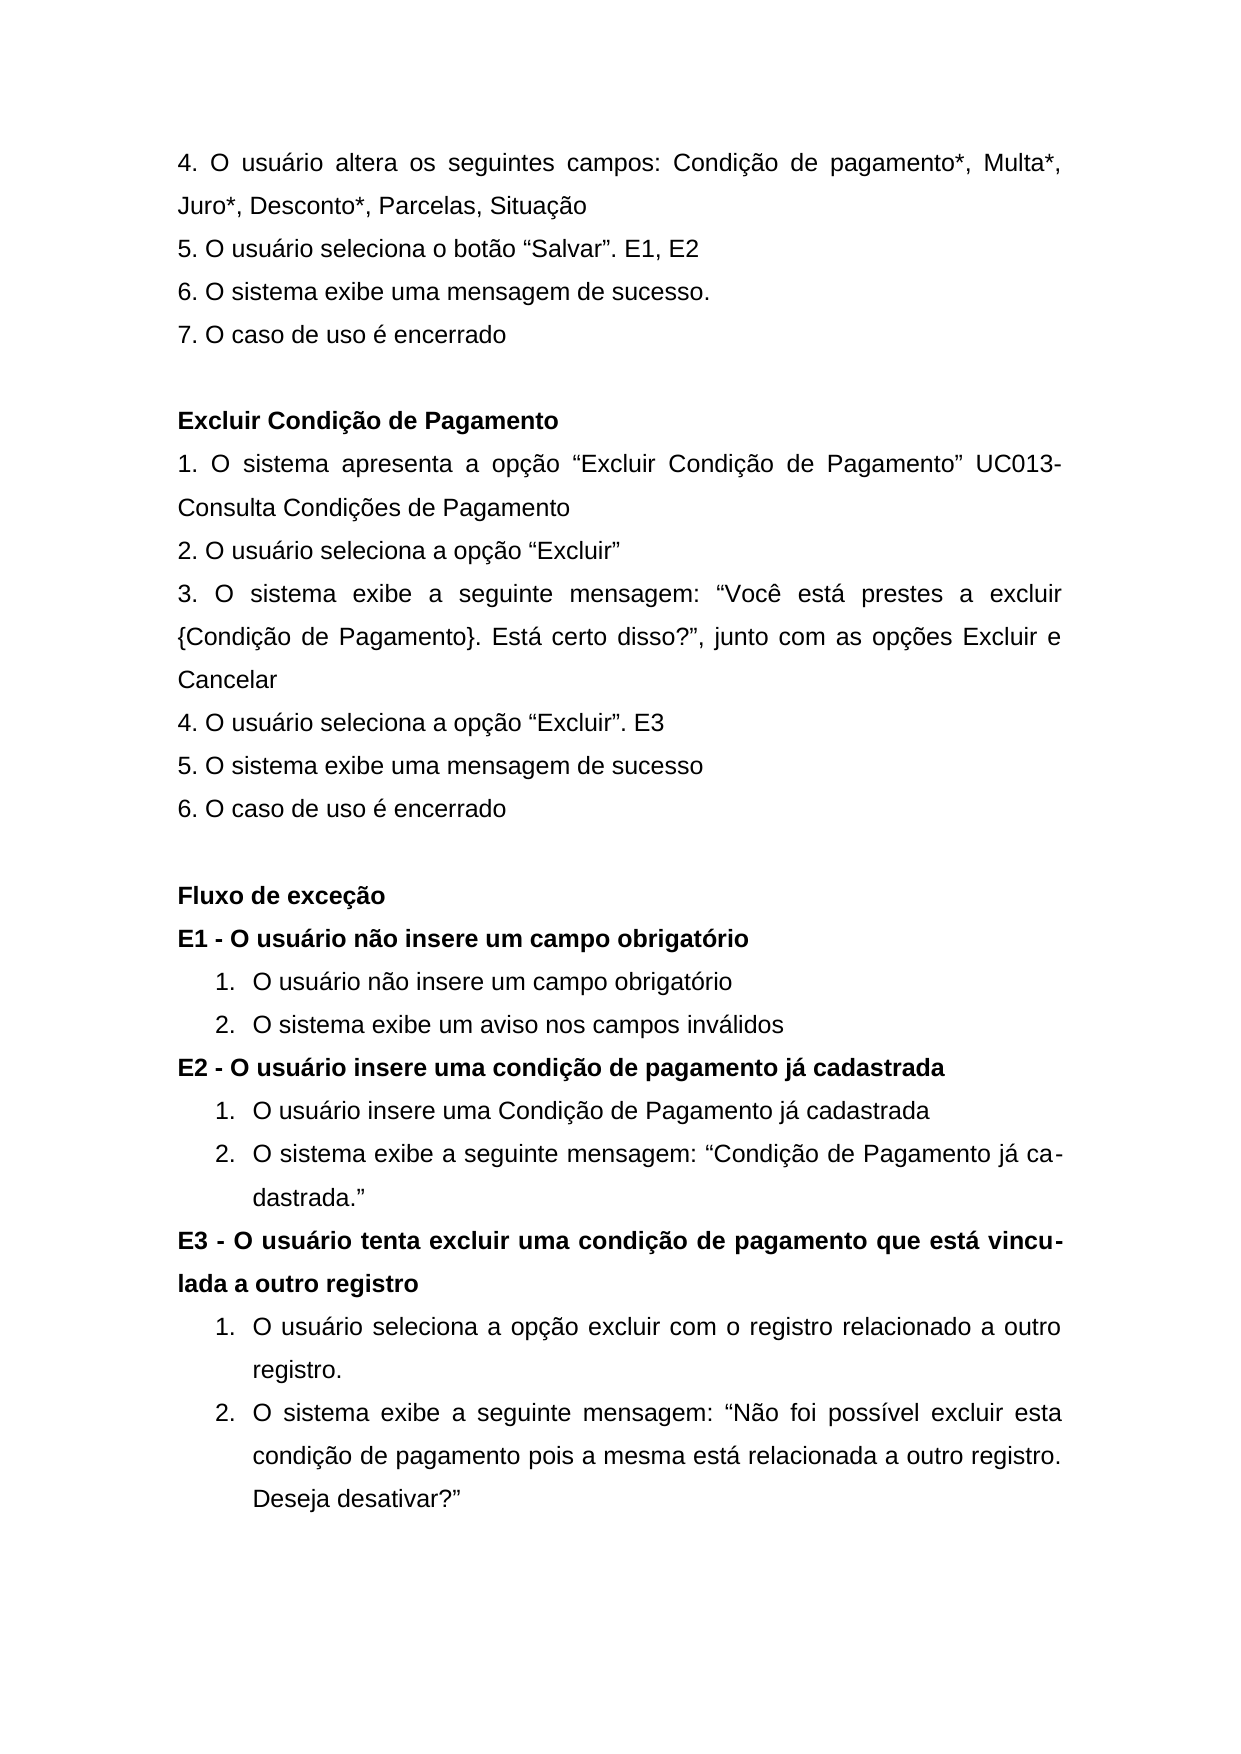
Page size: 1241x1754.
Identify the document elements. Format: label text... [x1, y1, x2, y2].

list O sistema exibe a seguinte mensagem: “Condição de Pagamento já cadastrada.” [215, 1139, 1063, 1211]
text E3 - O usuário tenta excluir uma condição de pagamento que está vinculada a outro registro [177, 1226, 1063, 1298]
text 4. O usuário seleciona a opção “Excluir”. E3 [177, 708, 1063, 737]
text 5. O usuário seleciona o botão “Salvar”. E1, E2 [177, 234, 1063, 263]
text E2 - O usuário insere uma condição de pagamento já cadastrada [177, 1053, 1063, 1082]
text E1 - O usuário não insere um campo obrigatório [177, 924, 1063, 953]
text Fluxo de exceção [177, 881, 1063, 909]
text 7. O caso de uso é encerrado [177, 320, 1063, 349]
list O sistema exibe a seguinte mensagem: “Não foi possível excluir esta condição de pagamento pois a mesma está relacionada a outro registro. Deseja desativar?” [215, 1398, 1063, 1513]
text 3. O sistema exibe a seguinte mensagem: “Você está prestes a excluir {Condição de Pagamento}. Está certo disso?”, junto com as opções Excluir e Cancelar [177, 579, 1063, 694]
text 4. O usuário altera os seguintes campos: Condição de pagamento*, Multa*, Juro*, Desconto*, Parcelas, Situação [177, 148, 1063, 219]
text 6. O caso de uso é encerrado [177, 794, 1063, 823]
text 6. O sistema exibe uma mensagem de sucesso. [177, 277, 1063, 306]
text 5. O sistema exibe uma mensagem de sucesso [177, 751, 1063, 780]
list O usuário insere uma Condição de Pagamento já cadastrada [215, 1096, 1063, 1125]
text 2. O usuário seleciona a opção “Excluir” [177, 536, 1063, 564]
list O usuário seleciona a opção excluir com o registro relacionado a outro registro. [215, 1312, 1063, 1384]
list O sistema exibe um aviso nos campos inválidos [215, 1010, 1063, 1039]
text 1. O sistema apresenta a opção “Excluir Condição de Pagamento” UC013- Consulta Condições de Pagamento [177, 449, 1063, 521]
text Excluir Condição de Pagamento [177, 406, 1063, 435]
list O usuário não insere um campo obrigatório [215, 967, 1063, 996]
